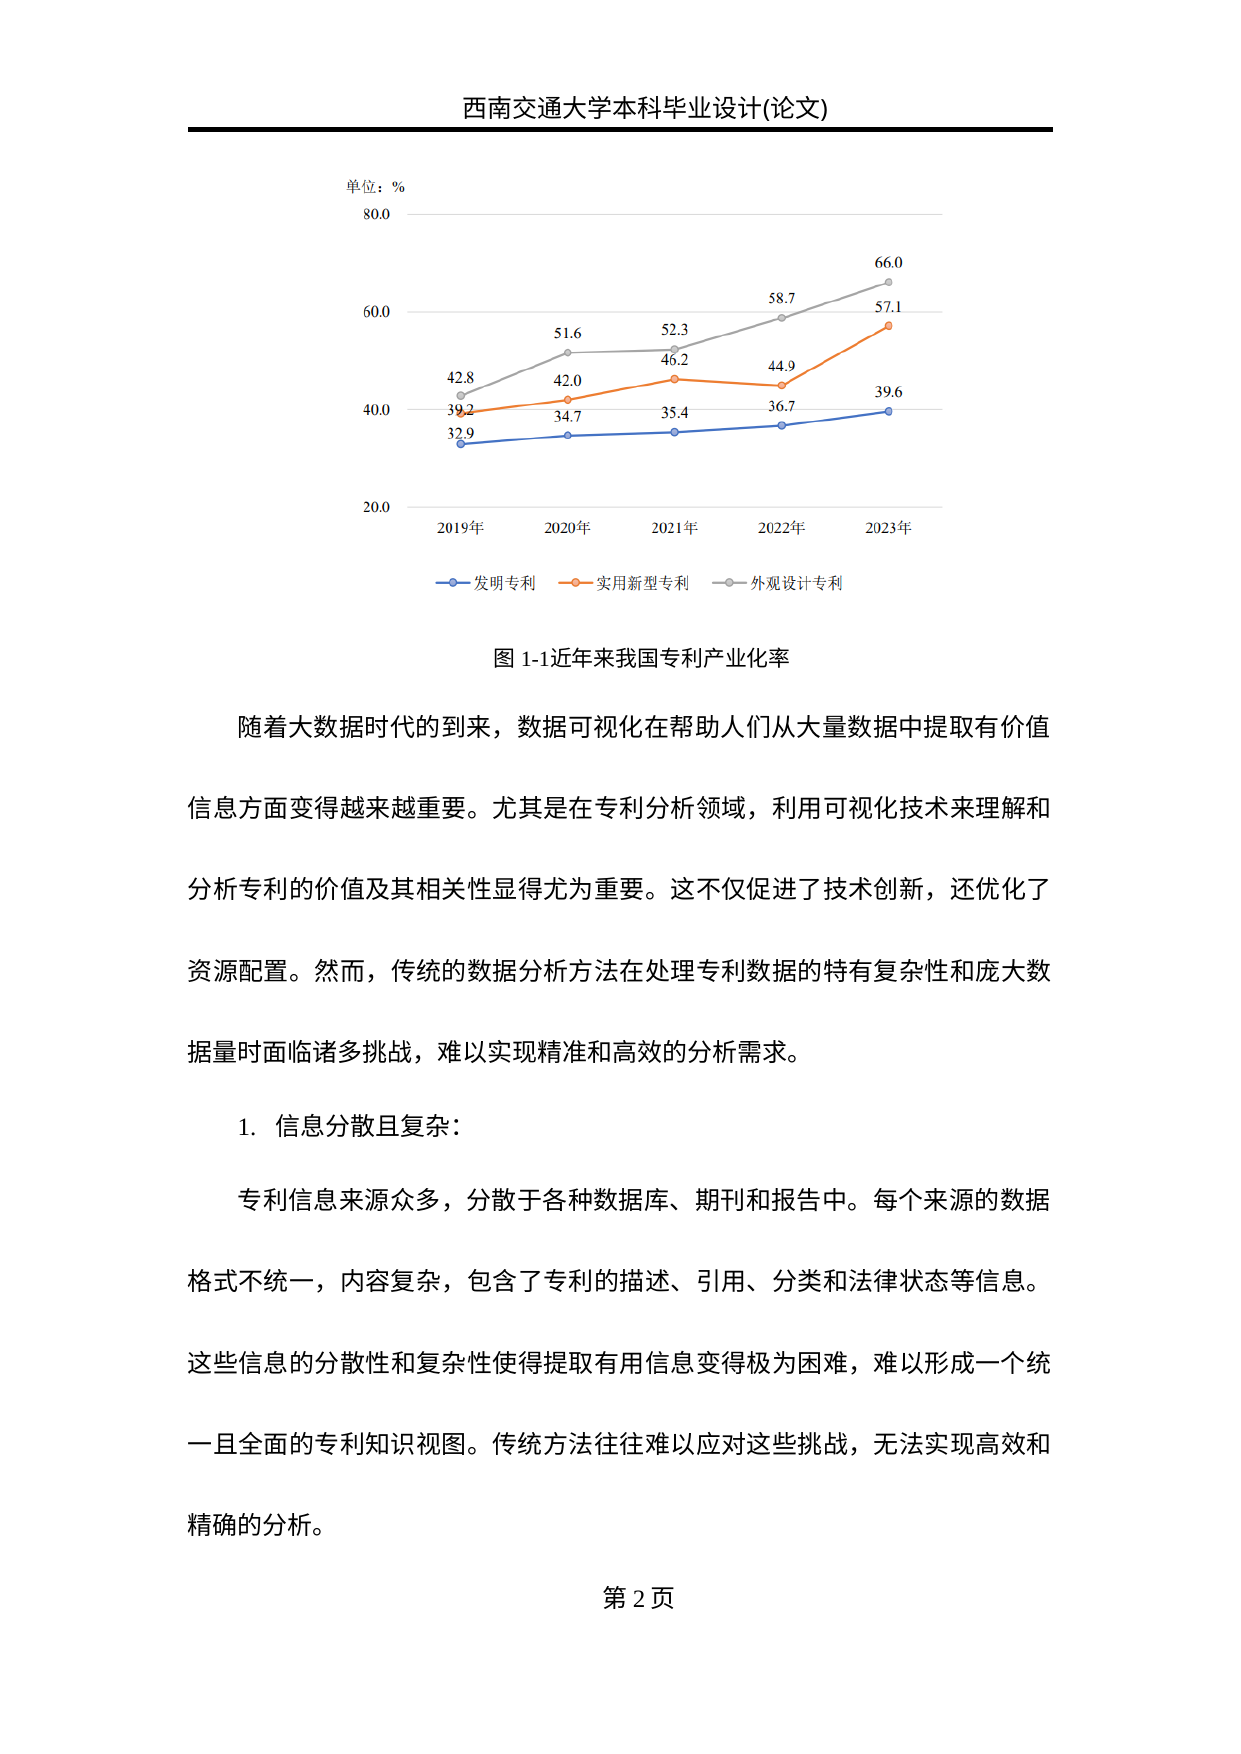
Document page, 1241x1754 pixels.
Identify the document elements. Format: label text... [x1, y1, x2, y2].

text 专利信息来源众多，分散于各种数据库、期刊和报告中。每个来源的数据格式不统一，内容复杂，包含了专利的描述、引用、分类和法律状态等信息。这些信息的分散性和复杂性使得提取有用信息变得极为困难，难以形成一个统一且全面的专利知识视图。传统方法往往难以应对这些挑战，无法实现高效和精确的分析。 [187, 1166, 1053, 1556]
list 信息分散且复杂： [237, 1092, 1053, 1157]
picture [331, 165, 959, 609]
text 随着大数据时代的到来，数据可视化在帮助人们从大量数据中提取有价值信息方面变得越来越重要。尤其是在专利分析领域，利用可视化技术来理解和分析专利的价值及其相关性显得尤为重要。这不仅促进了技术创新，还优化了资源配置。然而，传统的数据分析方法在处理专利数据的特有复杂性和庞大数据量时面临诸多挑战，难以实现精准和高效的分析需求。 [187, 693, 1053, 1083]
text 图 1-1近年来我国专利产业化率 [187, 640, 1053, 673]
